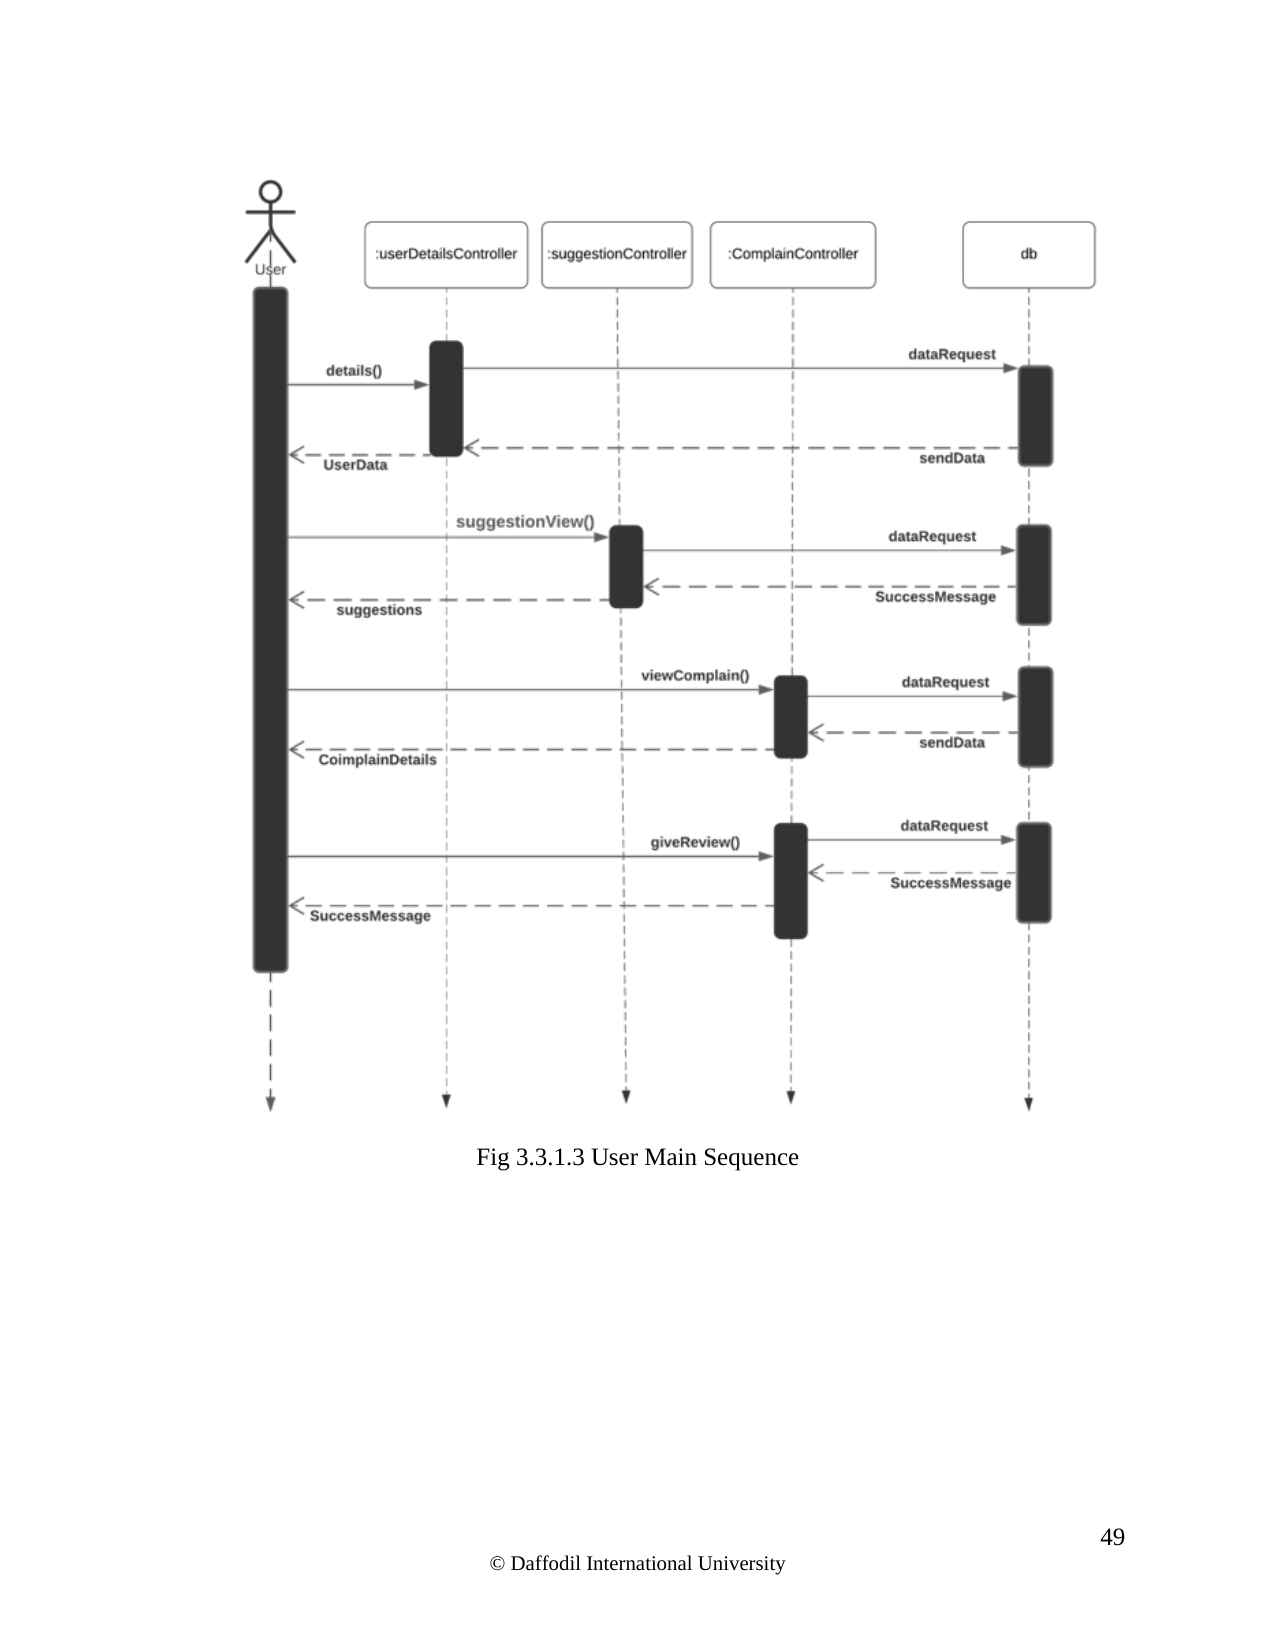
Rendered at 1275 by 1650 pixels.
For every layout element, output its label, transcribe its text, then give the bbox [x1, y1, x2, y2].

picture [155, 150, 1120, 1143]
text Fig 3.3.1.3 User Main Sequence [150, 1142, 1125, 1171]
